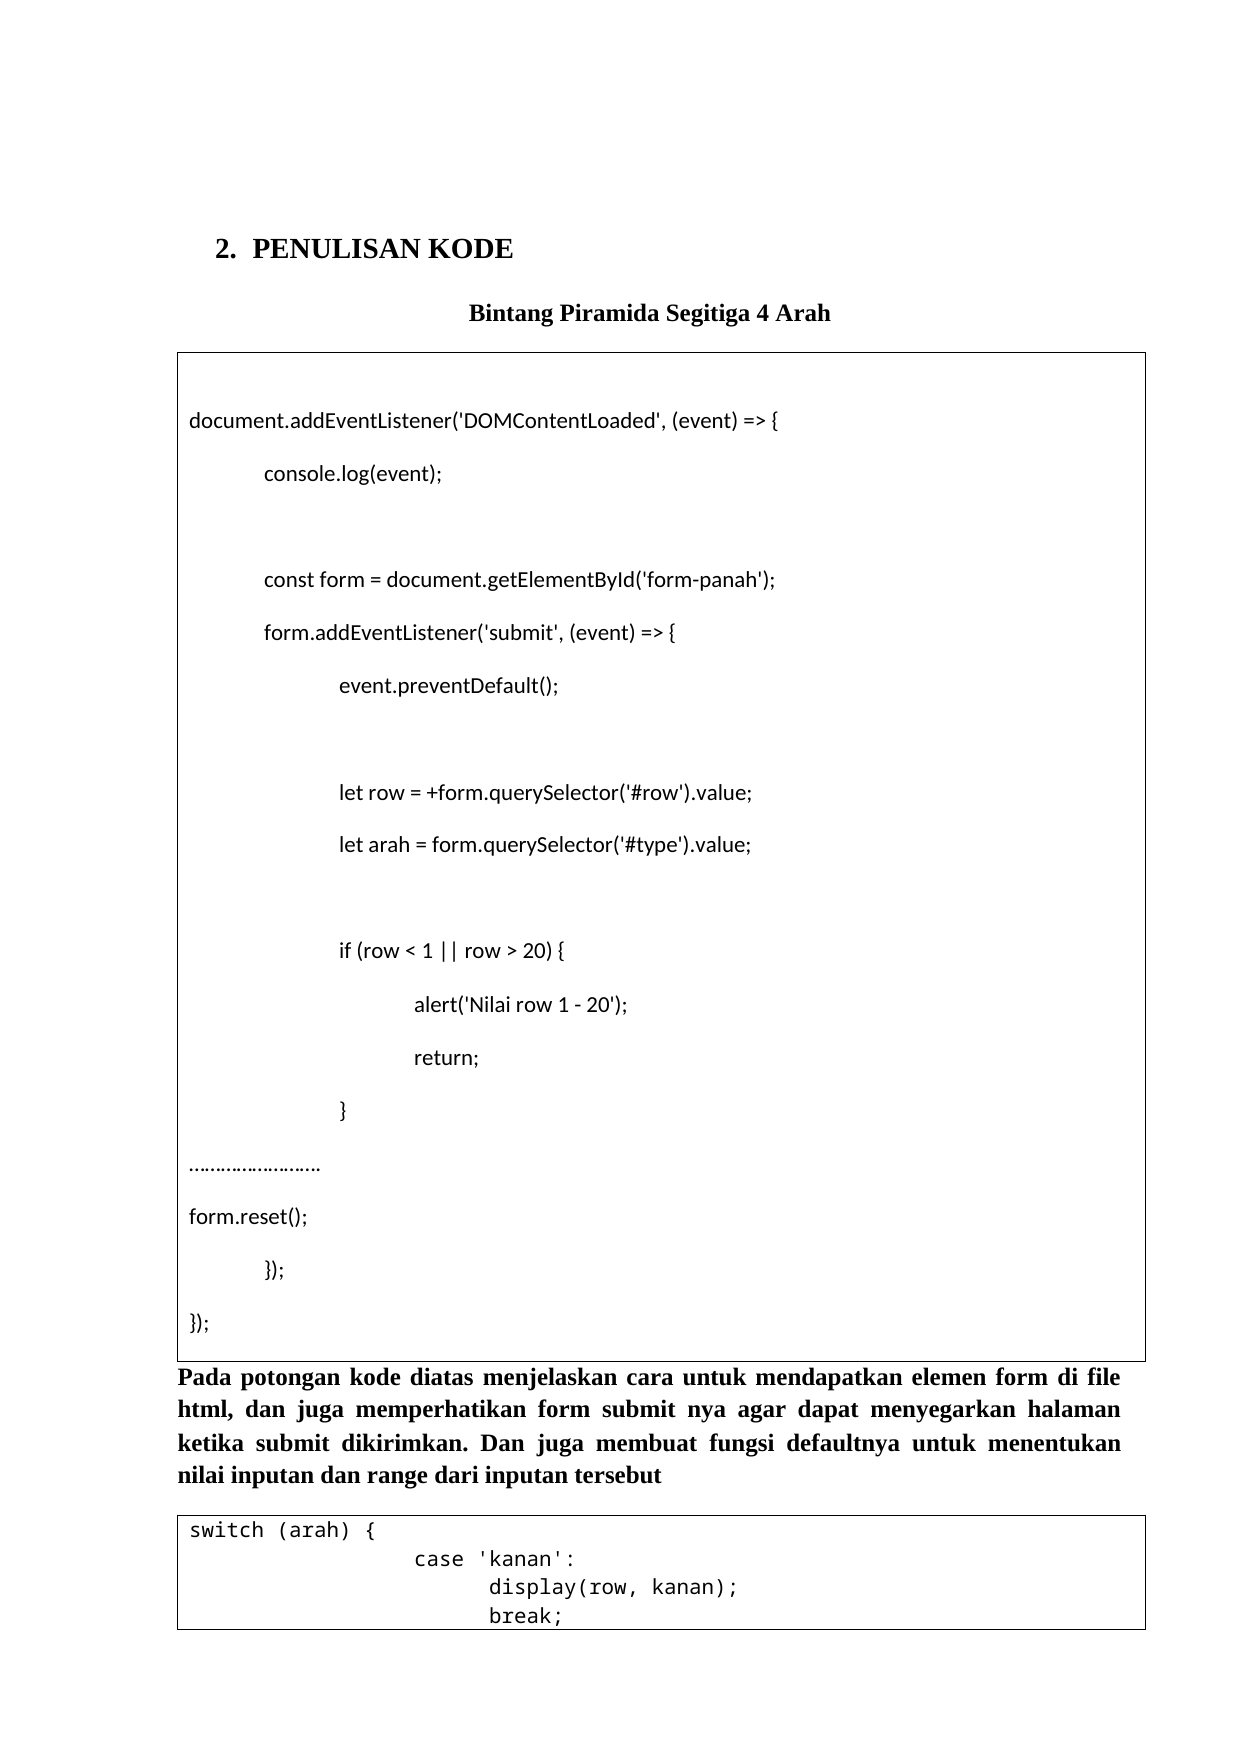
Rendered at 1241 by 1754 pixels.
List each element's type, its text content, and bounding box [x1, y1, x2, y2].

text Pada potongan kode diatas menjelaskan cara untuk mendapatkan elemen form di file html, dan juga memperhatikan form submit nya agar dapat menyegarkan halaman ketika submit dikirimkan. Dan juga membuat fungsi defaultnya untuk menentukan nilai inputan dan range dari inputan tersebut [177, 1362, 1122, 1489]
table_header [178, 1516, 1145, 1629]
table_header document.addEventListener('DOMContentLoaded', (event) => { console.log(event); const form = document.getElementById('form-panah'); form.addEventListener('submit', (event) => { event.preventDefault(); let row = +form.querySelector('#row').value; let arah = form.querySelector('#type').value; if (row < 1 || row > 20) { alert('Nilai row 1 - 20'); return; } ……………………. form.reset(); }); }); [178, 353, 1145, 1361]
subtitle PENULISAN KODE [215, 231, 1122, 264]
text Bintang Piramida Segitiga 4 Arah [177, 298, 1122, 327]
